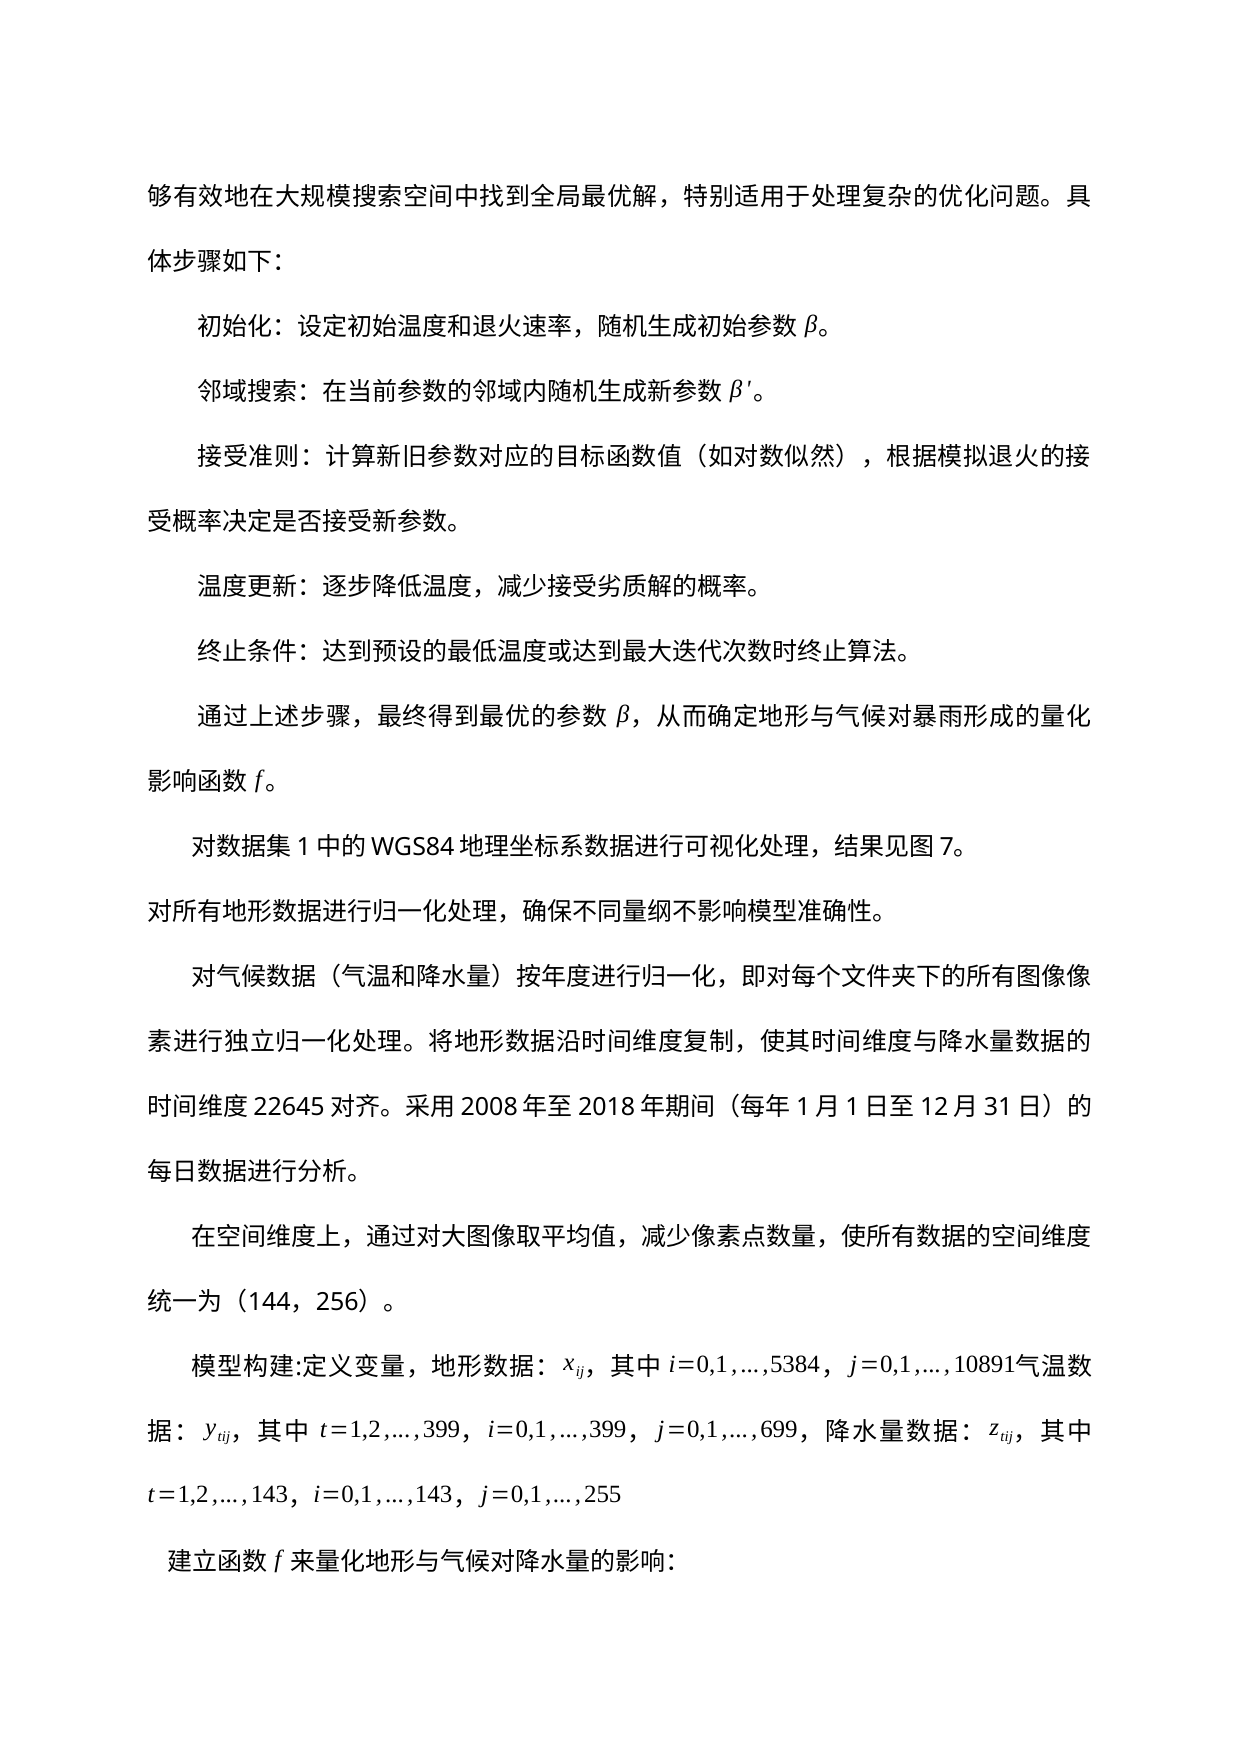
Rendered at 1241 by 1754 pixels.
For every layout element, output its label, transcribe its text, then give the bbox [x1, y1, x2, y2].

text 通过上述步骤，最终得到最优的参数 ，从而确定地形与气候对暴雨形成的量化影响函数 。 [148, 682, 1092, 812]
text 建立函数 来量化地形与气候对降水量的影响： [148, 1527, 1092, 1592]
text 初始化：设定初始温度和退火速率，随机生成初始参数 。 [148, 292, 1092, 357]
text 对数据集1中的WGS84地理坐标系数据进行可视化处理，结果见图7。 [148, 812, 1092, 877]
text 邻域搜索：在当前参数的邻域内随机生成新参数 。 [148, 357, 1092, 422]
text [148, 162, 1092, 292]
text 温度更新：逐步降低温度，减少接受劣质解的概率。 [148, 552, 1092, 617]
text 终止条件：达到预设的最低温度或达到最大迭代次数时终止算法。 [148, 617, 1092, 682]
text 在空间维度上，通过对大图像取平均值，减少像素点数量，使所有数据的空间维度统一为（144，256）。 [148, 1202, 1092, 1332]
text 对气候数据（气温和降水量）按年度进行归一化，即对每个文件夹下的所有图像像素进行独立归一化处理。将地形数据沿时间维度复制，使其时间维度与降水量数据的时间维度22645对齐。采用2008年至2018年期间（每年1月1日至12月31日）的每日数据进行分析。 [148, 942, 1092, 1202]
text 对所有地形数据进行归一化处理，确保不同量纲不影响模型准确性。 [148, 877, 1092, 942]
text 模型构建:定义变量，地形数据：，其中 ，气温数据：，其中 ，，，降水量数据：，其中 ，， [148, 1332, 1092, 1527]
text 接受准则：计算新旧参数对应的目标函数值（如对数似然），根据模拟退火的接受概率决定是否接受新参数。 [148, 422, 1092, 552]
